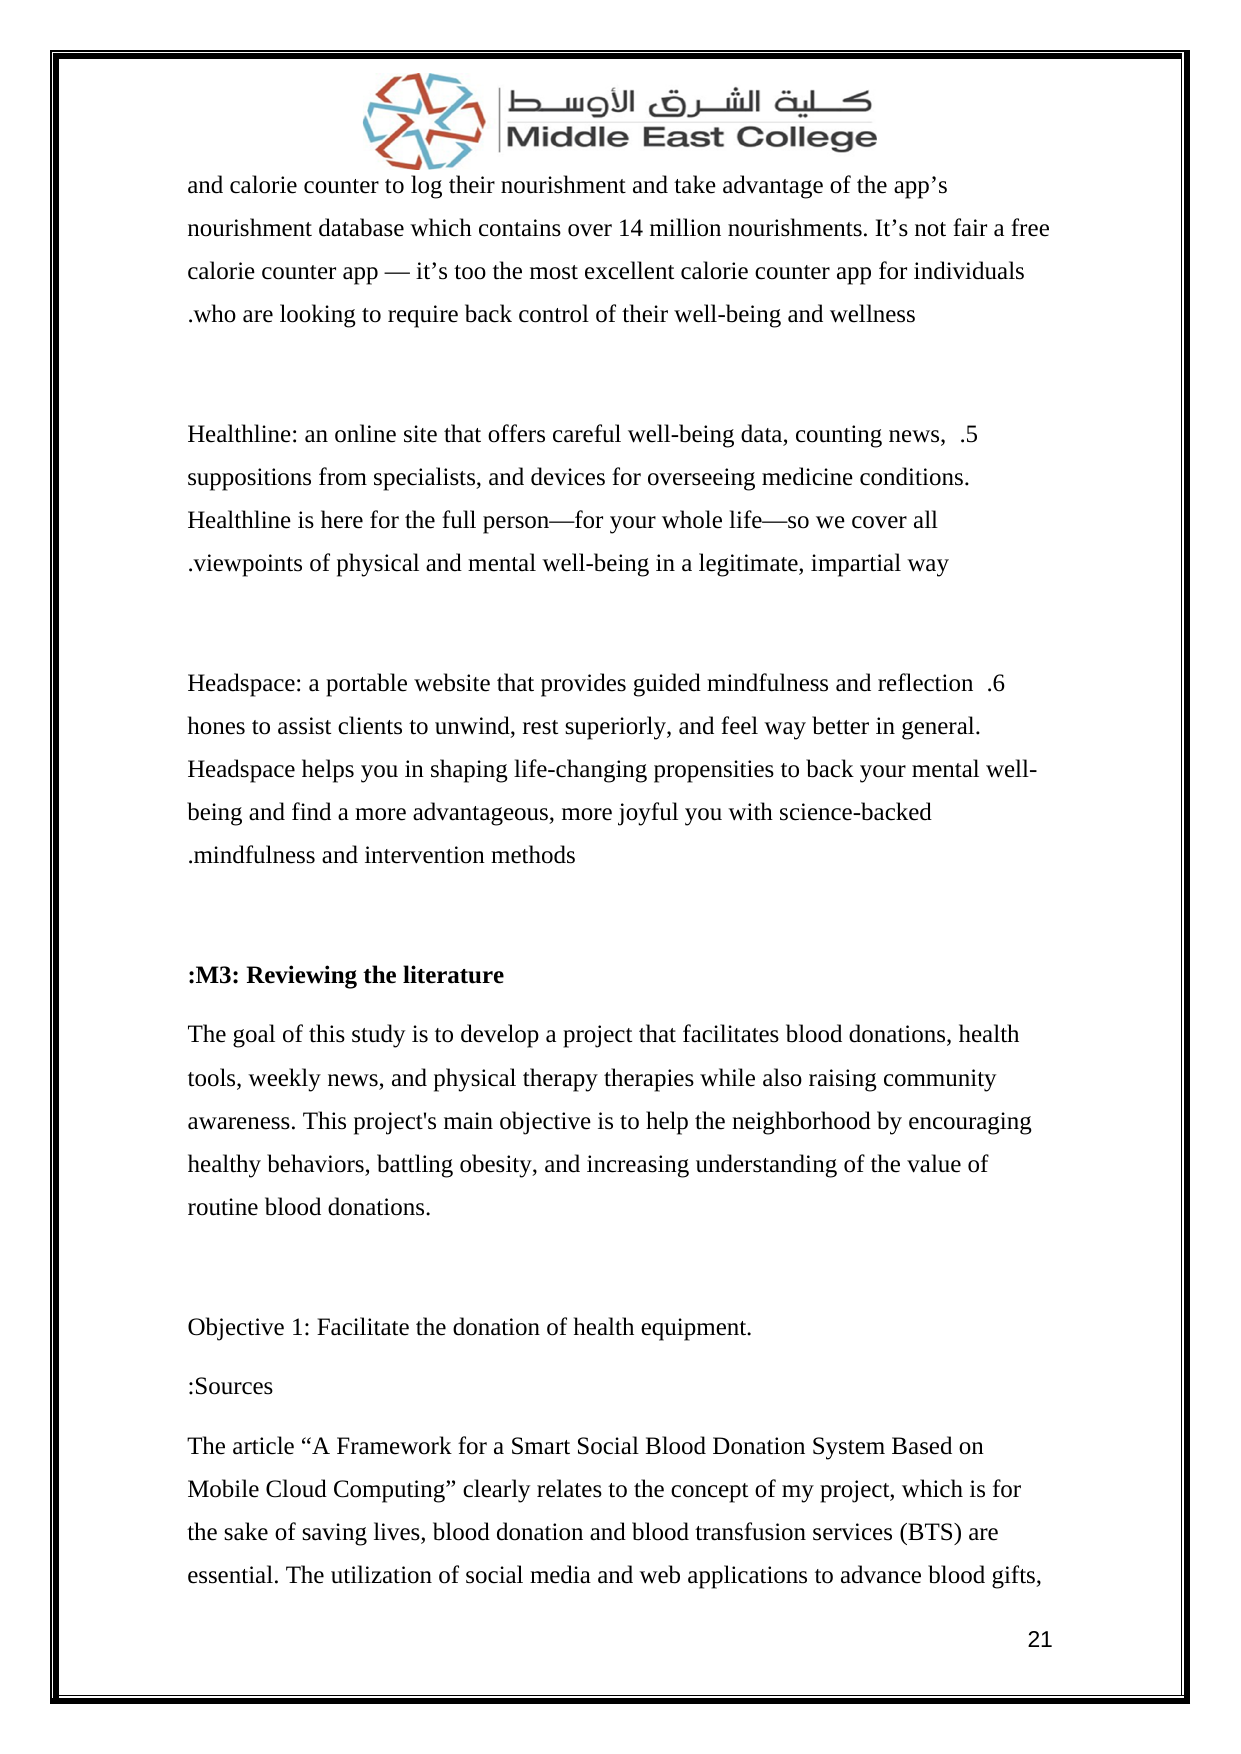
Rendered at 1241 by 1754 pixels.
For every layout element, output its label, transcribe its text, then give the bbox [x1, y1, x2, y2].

text M3: Reviewing the literature: [187, 960, 978, 988]
text 6. Headspace: a portable website that provides guided mindfulness and reflection hones to assist clients to unwind, rest superiorly, and feel way better in general. Headspace helps you in shaping life-changing propensities to back your mental well-being and find a more advantageous, more joyful you with science-backed mindfulness and intervention methods. [187, 668, 1053, 869]
text Sources: [187, 1371, 1015, 1400]
text Objective 1: Facilitate the donation of health equipment. [187, 1312, 1053, 1340]
picture [362, 73, 877, 170]
text The goal of this study is to develop a project that facilitates blood donations, health tools, weekly news, and physical therapy therapies while also raising community awareness. This project's main objective is to help the neighborhood by encouraging healthy behaviors, battling obesity, and increasing understanding of the value of routine blood donations. [187, 1019, 1053, 1221]
text 5. Healthline: an online site that offers careful well-being data, counting news, suppositions from specialists, and devices for overseeing medicine conditions. Healthline is here for the full person—for your whole life—so we cover all viewpoints of physical and mental well-being in a legitimate, impartial way. [187, 419, 1053, 577]
